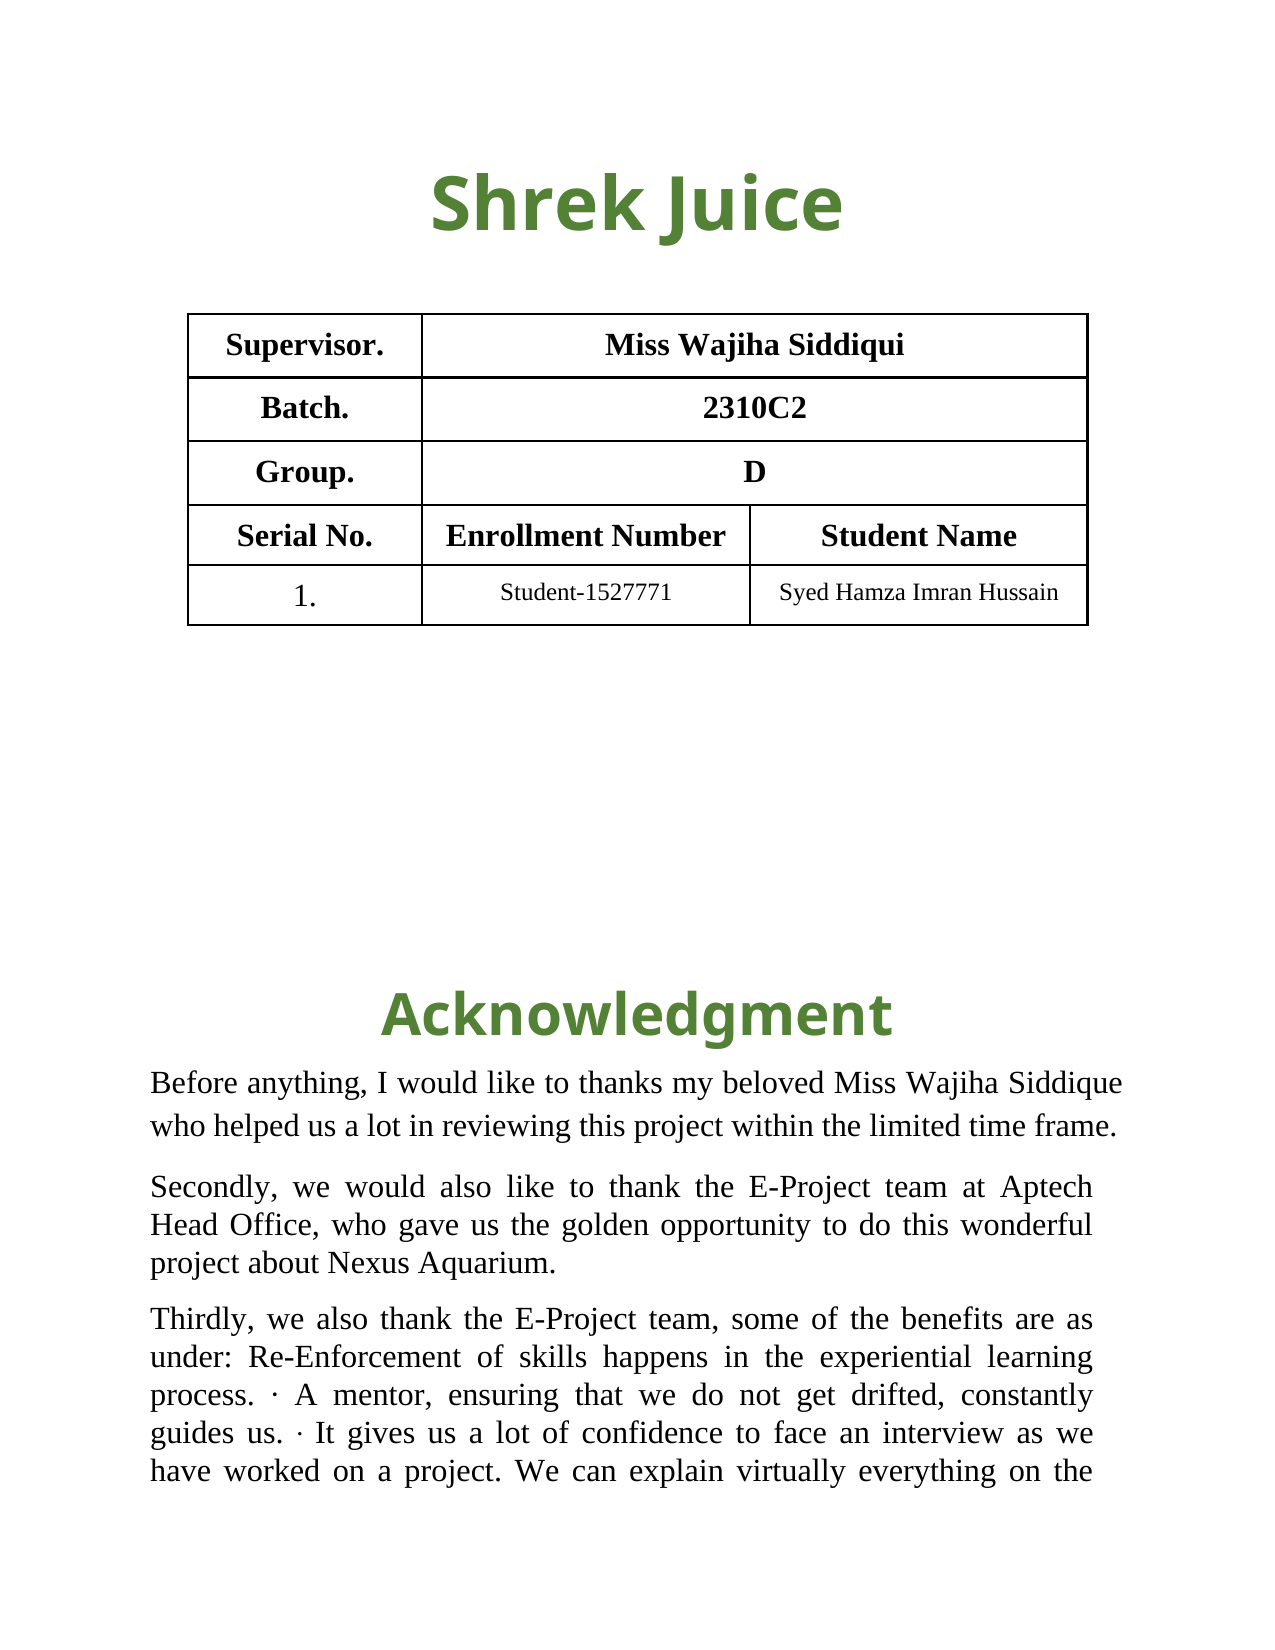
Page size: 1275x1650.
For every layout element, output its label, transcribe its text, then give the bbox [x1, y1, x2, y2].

table_cell Enrollment Number [423, 506, 749, 564]
table_cell Group. [189, 442, 421, 504]
text Secondly, we would also like to thank the E-Project team at Aptech Head Office, who gave us the golden opportunity to do this wonderful project about Nexus Aquarium. [150, 1167, 1095, 1280]
table_cell D [423, 442, 1086, 504]
table_header Miss Wajiha Siddiqui [423, 315, 1086, 376]
table_cell Student-1527771 [423, 566, 749, 624]
table_cell Serial No. [189, 506, 421, 564]
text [150, 1299, 1095, 1489]
text Acknowledgment [150, 972, 1125, 1052]
table_cell Student Name [751, 506, 1086, 564]
table_cell Syed Hamza Imran Hussain [751, 566, 1086, 624]
table_cell Batch. [189, 379, 421, 440]
text Shrek Juice [150, 150, 1125, 252]
text Before anything, I would like to thanks my beloved Miss Wajiha Siddique who helped us a lot in reviewing this project within the limited time frame. [150, 1064, 1125, 1143]
table_header Supervisor. [189, 315, 421, 376]
table_cell 1. [189, 566, 421, 624]
table_cell 2310C2 [423, 379, 1086, 440]
